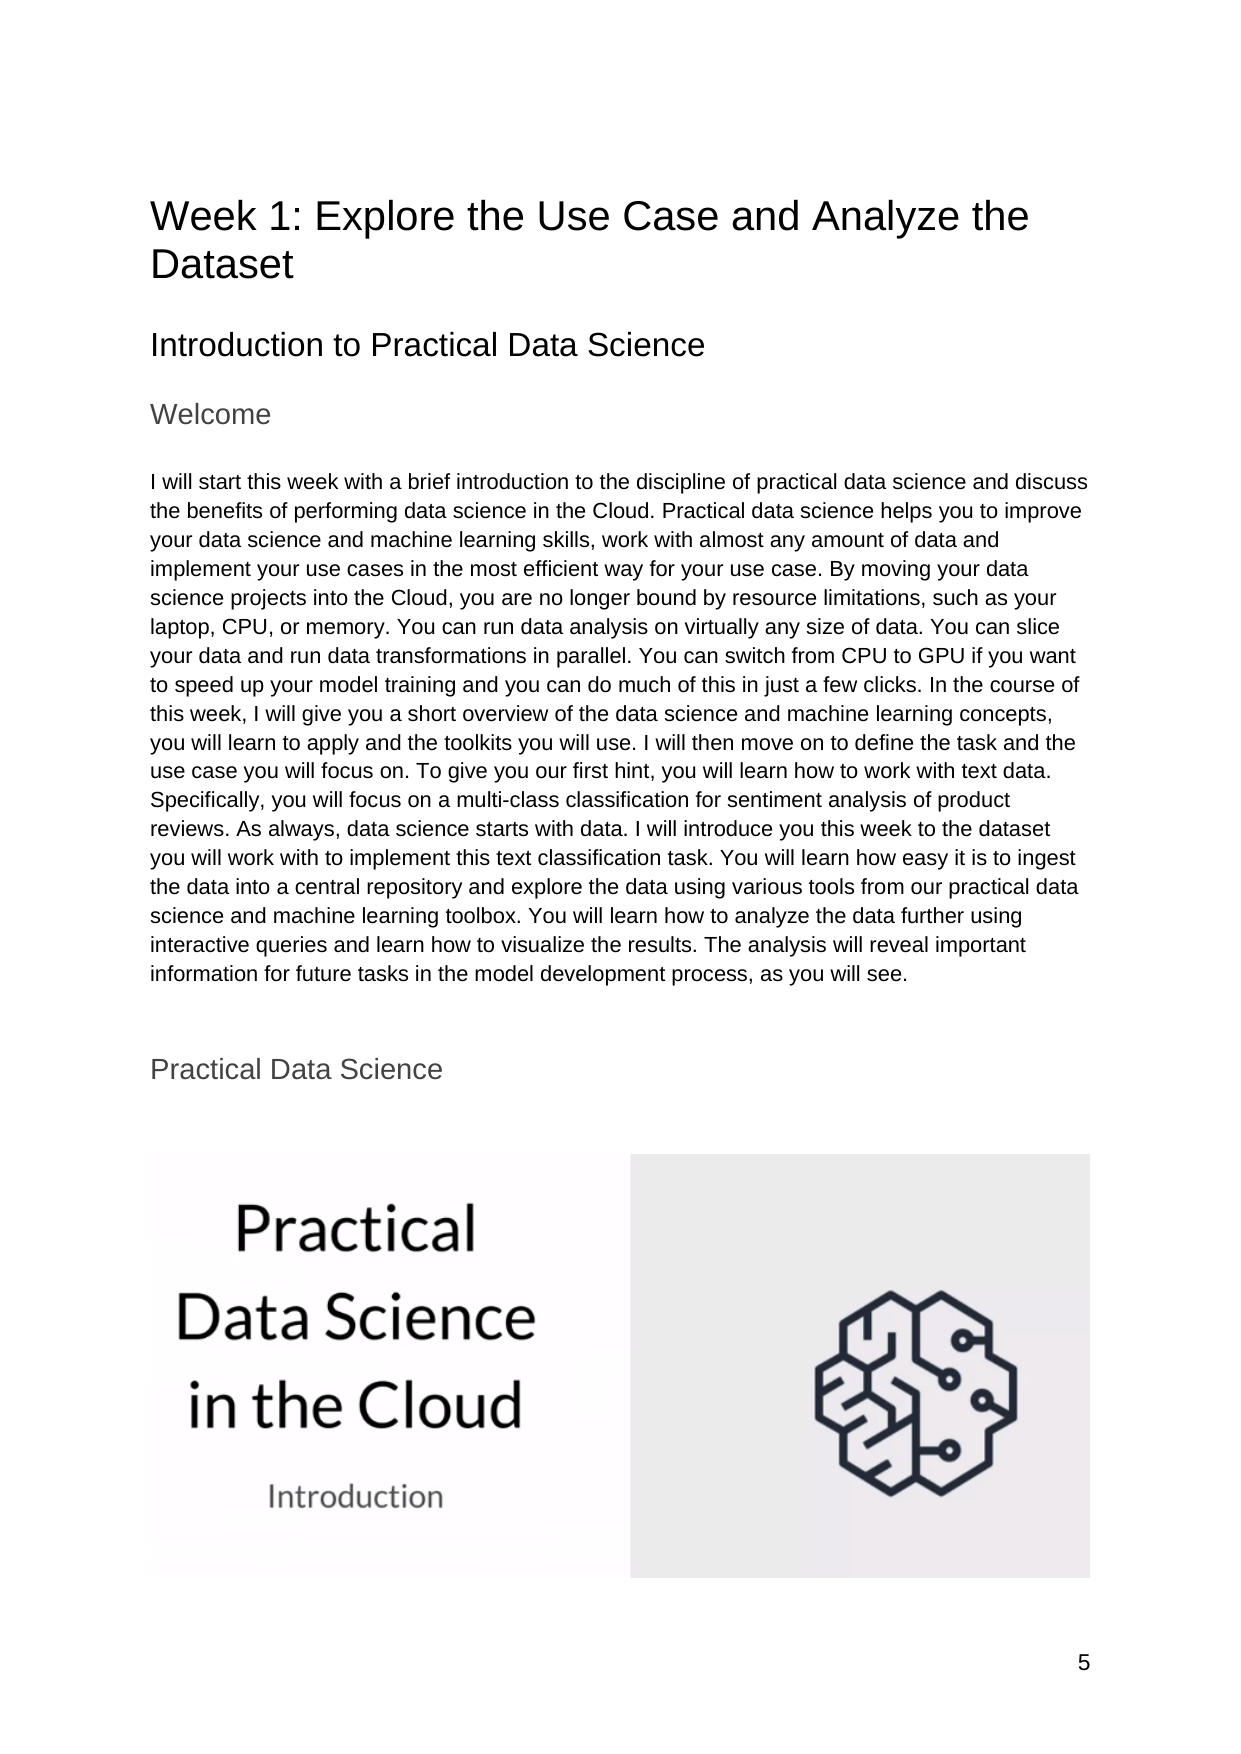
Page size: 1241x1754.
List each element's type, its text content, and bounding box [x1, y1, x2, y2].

subtitle Introduction to Practical Data Science [150, 325, 1090, 363]
picture [150, 1154, 1091, 1578]
subtitle Practical Data Science [150, 1052, 1090, 1086]
subtitle Welcome [150, 397, 1090, 430]
subtitle Week 1: Explore the Use Case and Analyze the Dataset [150, 192, 1090, 287]
text I will start this week with a brief introduction to the discipline of practical data science and discuss the benefits of performing data science in the Cloud. Practical data science helps you to improve your data science and machine learning skills, work with almost any amount of data and implement your use cases in the most efficient way for your use case. By moving your data science projects into the Cloud, you are no longer bound by resource limitations, such as your laptop, CPU, or memory. You can run data analysis on virtually any size of data. You can slice your data and run data transformations in parallel. You can switch from CPU to GPU if you want to speed up your model training and you can do much of this in just a few clicks. In the course of this week, I will give you a short overview of the data science and machine learning concepts, you will learn to apply and the toolkits you will use. I will then move on to define the task and the use case you will focus on. To give you our first hint, you will learn how to work with text data. Specifically, you will focus on a multi-class classification for sentiment analysis of product reviews. As always, data science starts with data. I will introduce you this week to the dataset you will work with to implement this text classification task. You will learn how easy it is to ingest the data into a central repository and explore the data using various tools from our practical data science and machine learning toolbox. You will learn how to analyze the data further using interactive queries and learn how to visualize the results. The analysis will reveal important information for future tasks in the model development process, as you will see. [150, 469, 1090, 986]
